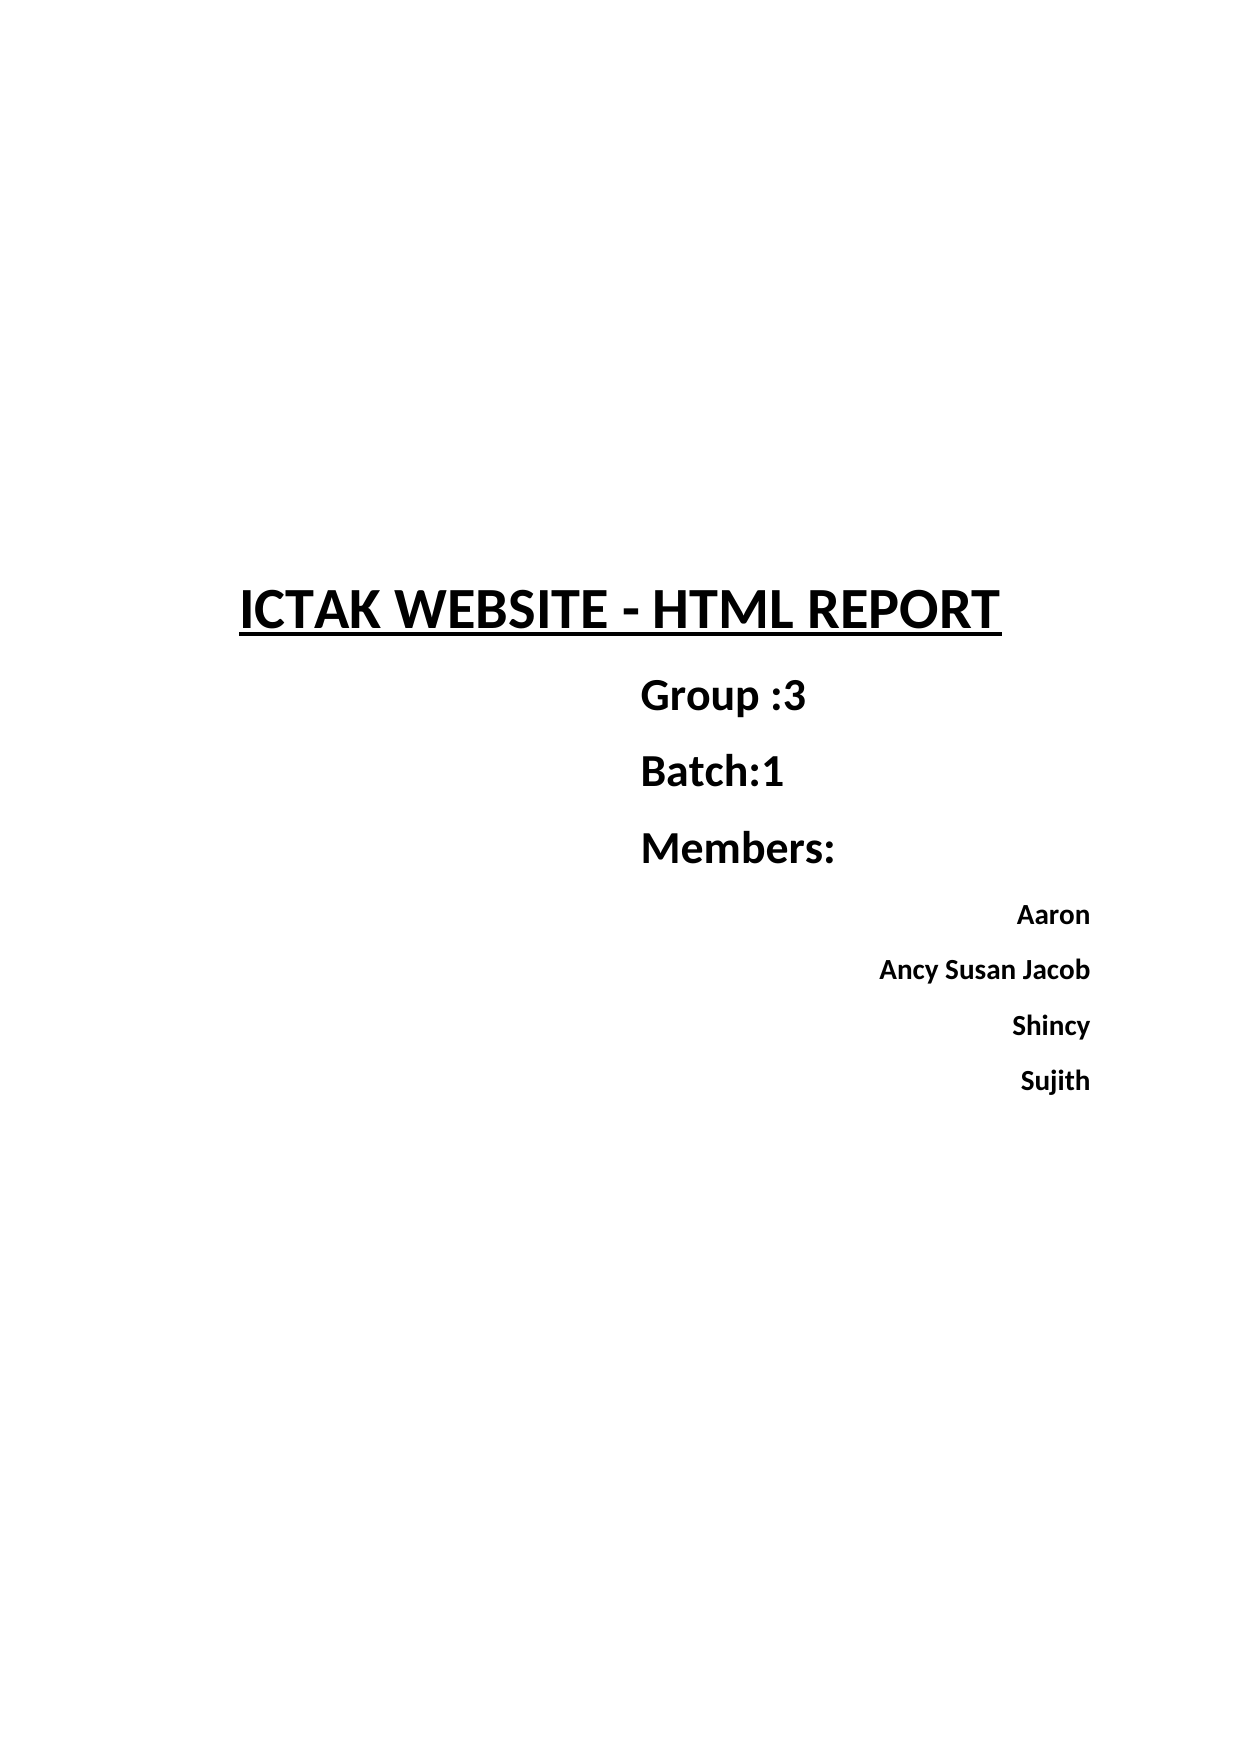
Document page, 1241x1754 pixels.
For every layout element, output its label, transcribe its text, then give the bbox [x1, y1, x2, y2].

text Batch:1 [150, 742, 1090, 798]
text Sujith [150, 1062, 1090, 1097]
text Shincy [150, 1007, 1090, 1042]
text Ancy Susan Jacob [150, 951, 1090, 987]
text Members: [150, 819, 1090, 875]
text Aaron [150, 896, 1090, 932]
text Group :3 [150, 665, 1090, 721]
text ICTAK WEBSITE - HTML REPORT [150, 572, 1090, 643]
